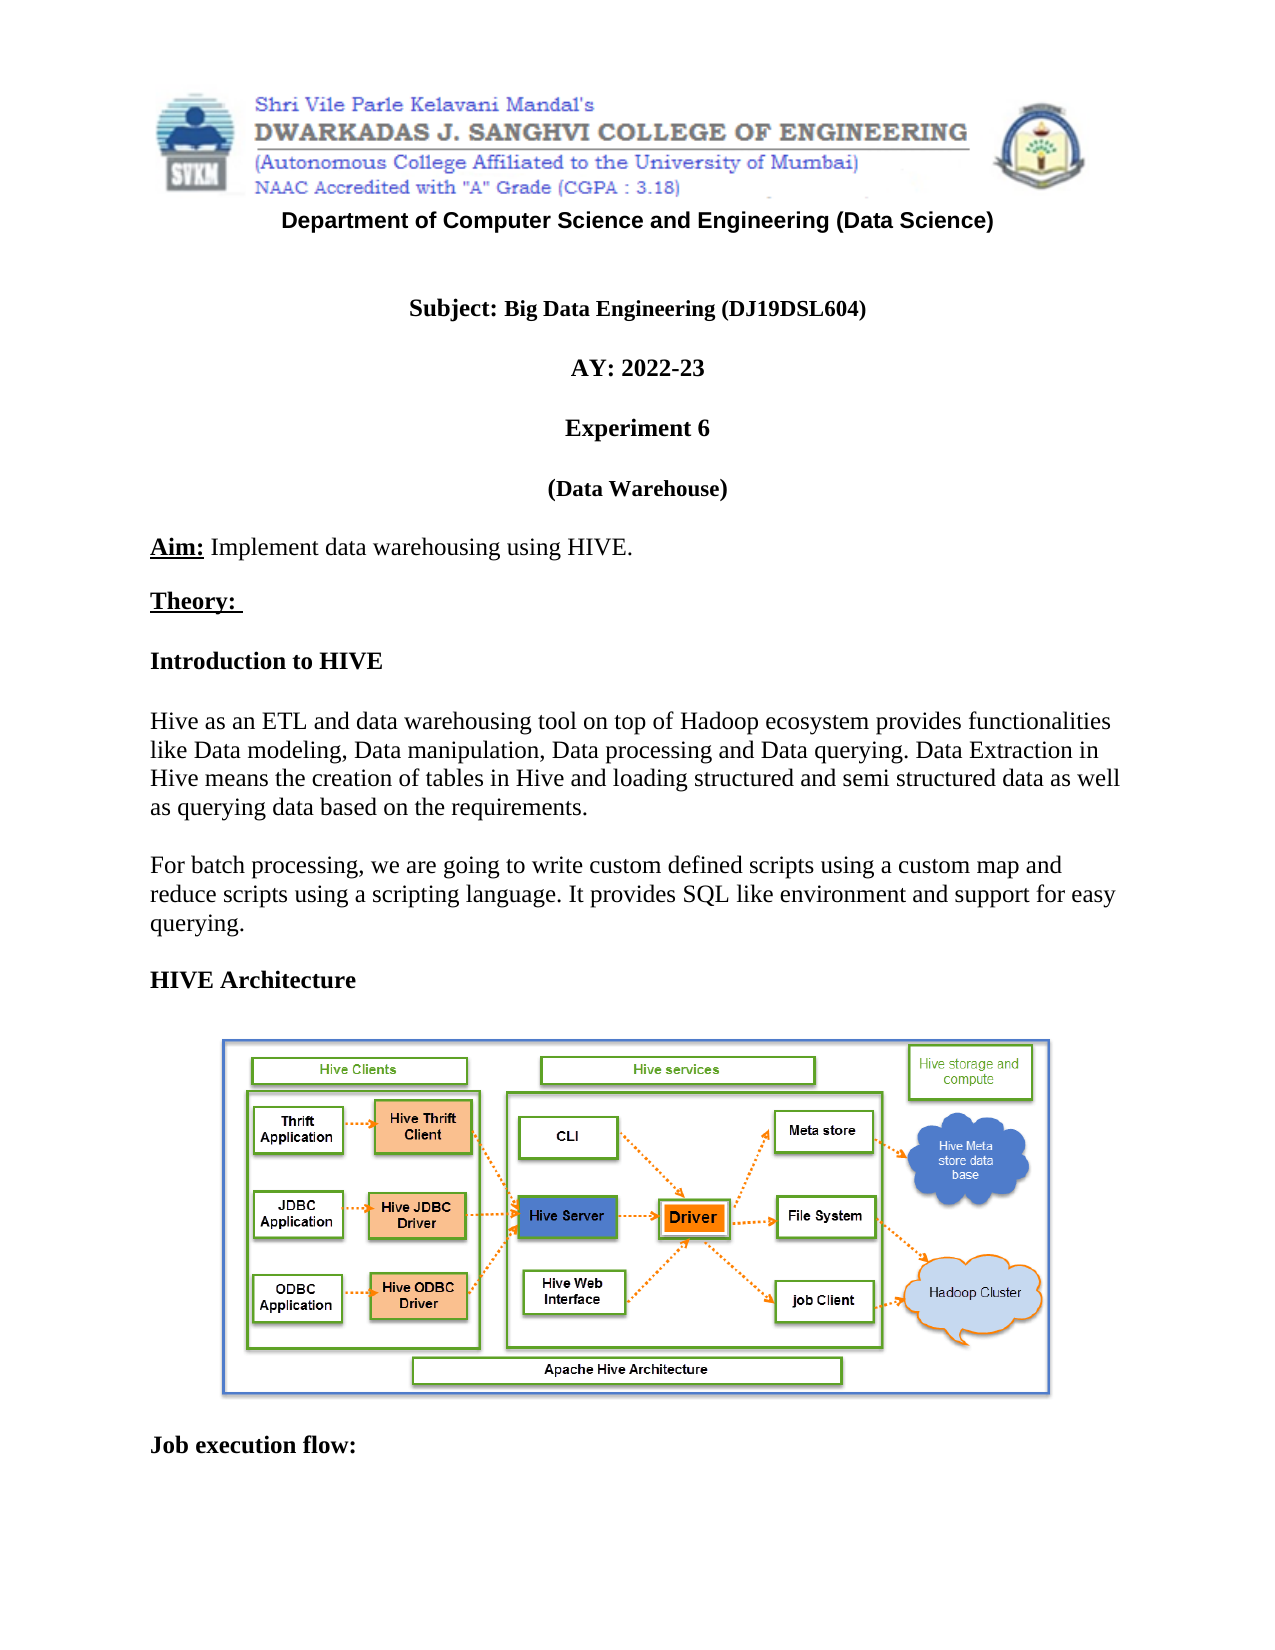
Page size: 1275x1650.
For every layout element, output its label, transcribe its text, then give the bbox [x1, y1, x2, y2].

picture [211, 1025, 1064, 1400]
text Experiment 6 [150, 413, 1125, 442]
text HIVE Architecture [150, 966, 1125, 994]
text Theory: [150, 586, 1125, 615]
text (Data Warehouse) [150, 473, 1125, 501]
text AY: 2022-23 [150, 353, 1125, 382]
text Aim: Implement data warehousing using HIVE. [150, 532, 1125, 561]
text For batch processing, we are going to write custom defined scripts using a custom map and reduce scripts using a scripting language. It provides SQL like environment and support for easy querying. [150, 850, 1125, 936]
picture [150, 75, 1090, 208]
text Job execution flow: [150, 1430, 1125, 1458]
text Hive as an ETL and data warehousing tool on top of Hadoop ecosystem provides functionalities like Data modeling, Data manipulation, Data processing and Data querying. Data Extraction in Hive means the creation of tables in Hive and loading structured and semi structured data as well as querying data based on the requirements. [150, 706, 1125, 821]
text Subject: Big Data Engineering (DJ19DSL604) [150, 293, 1125, 322]
text Introduction to HIVE [150, 646, 1125, 675]
